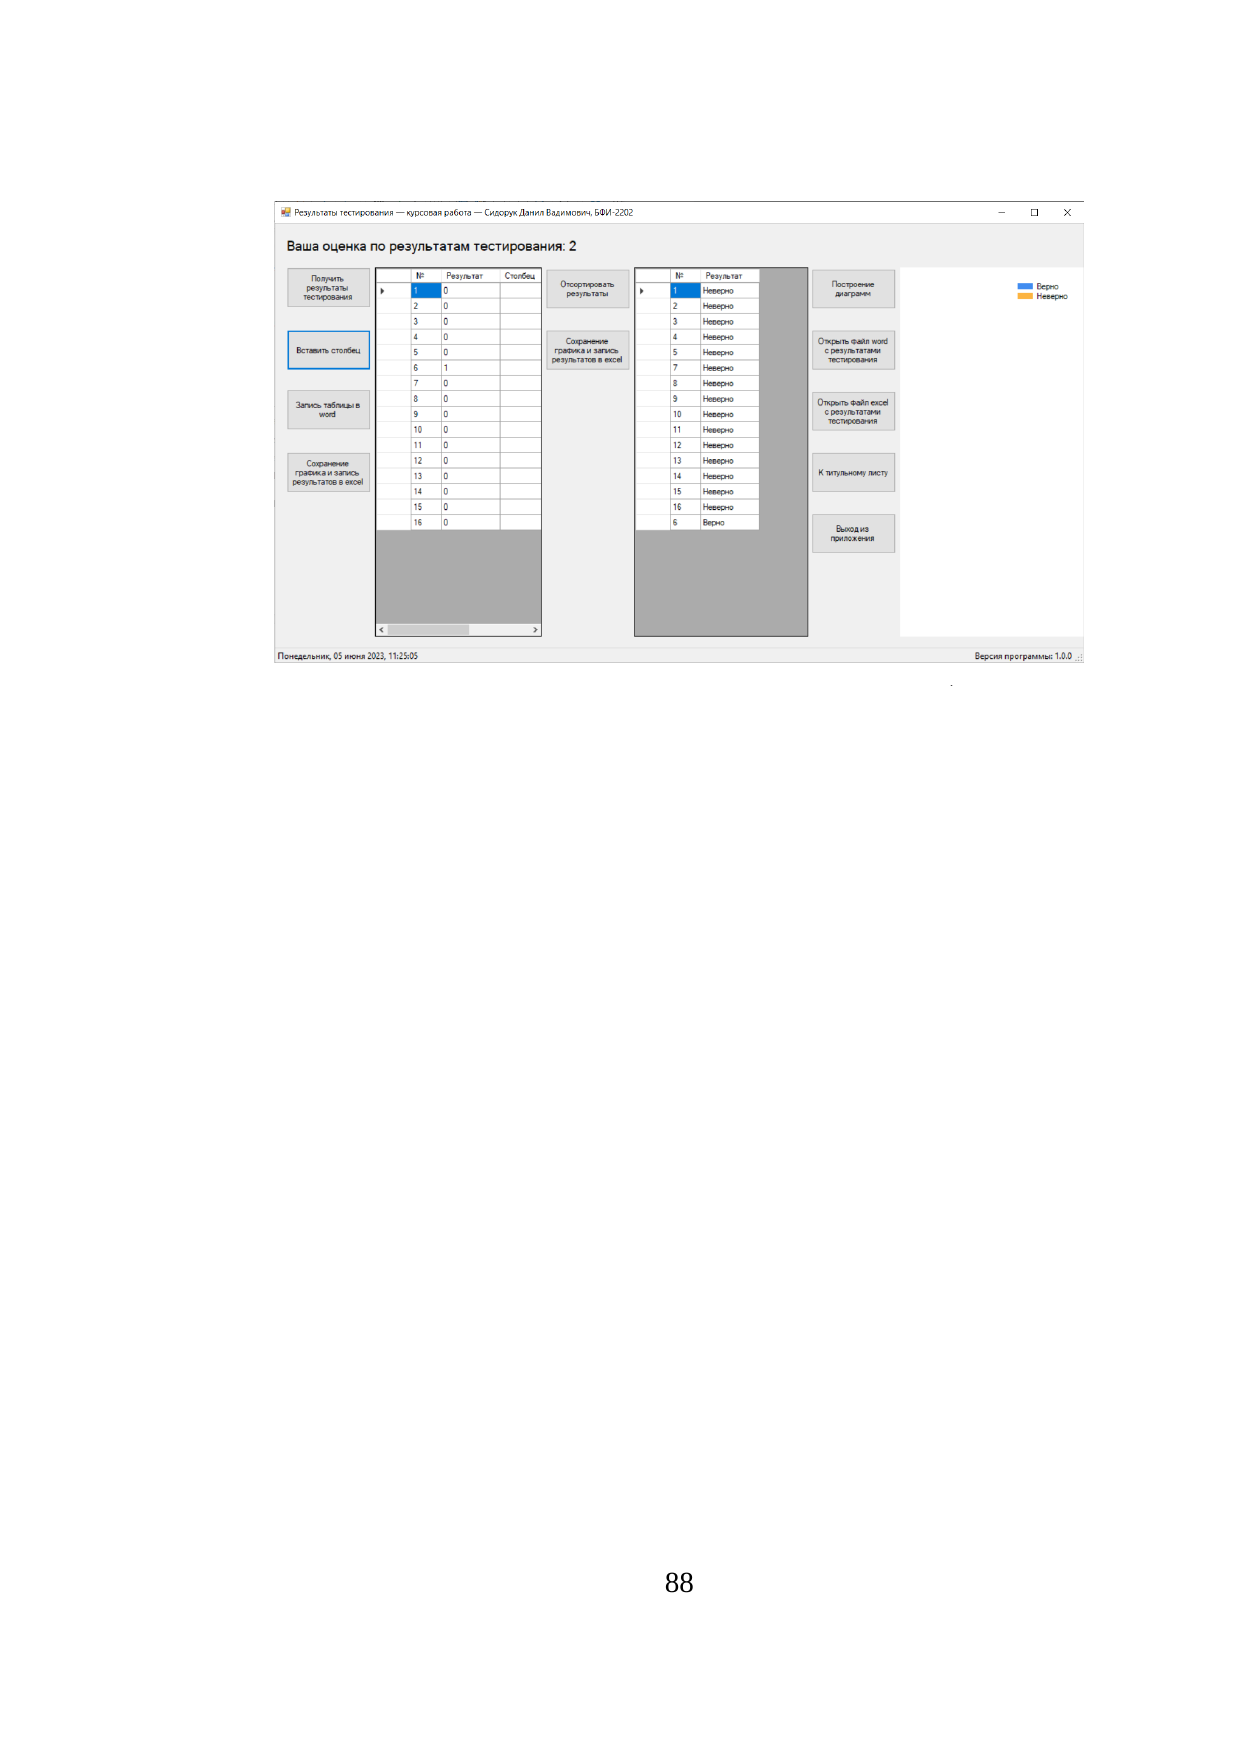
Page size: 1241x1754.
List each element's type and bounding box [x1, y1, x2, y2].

picture [274, 201, 1084, 663]
